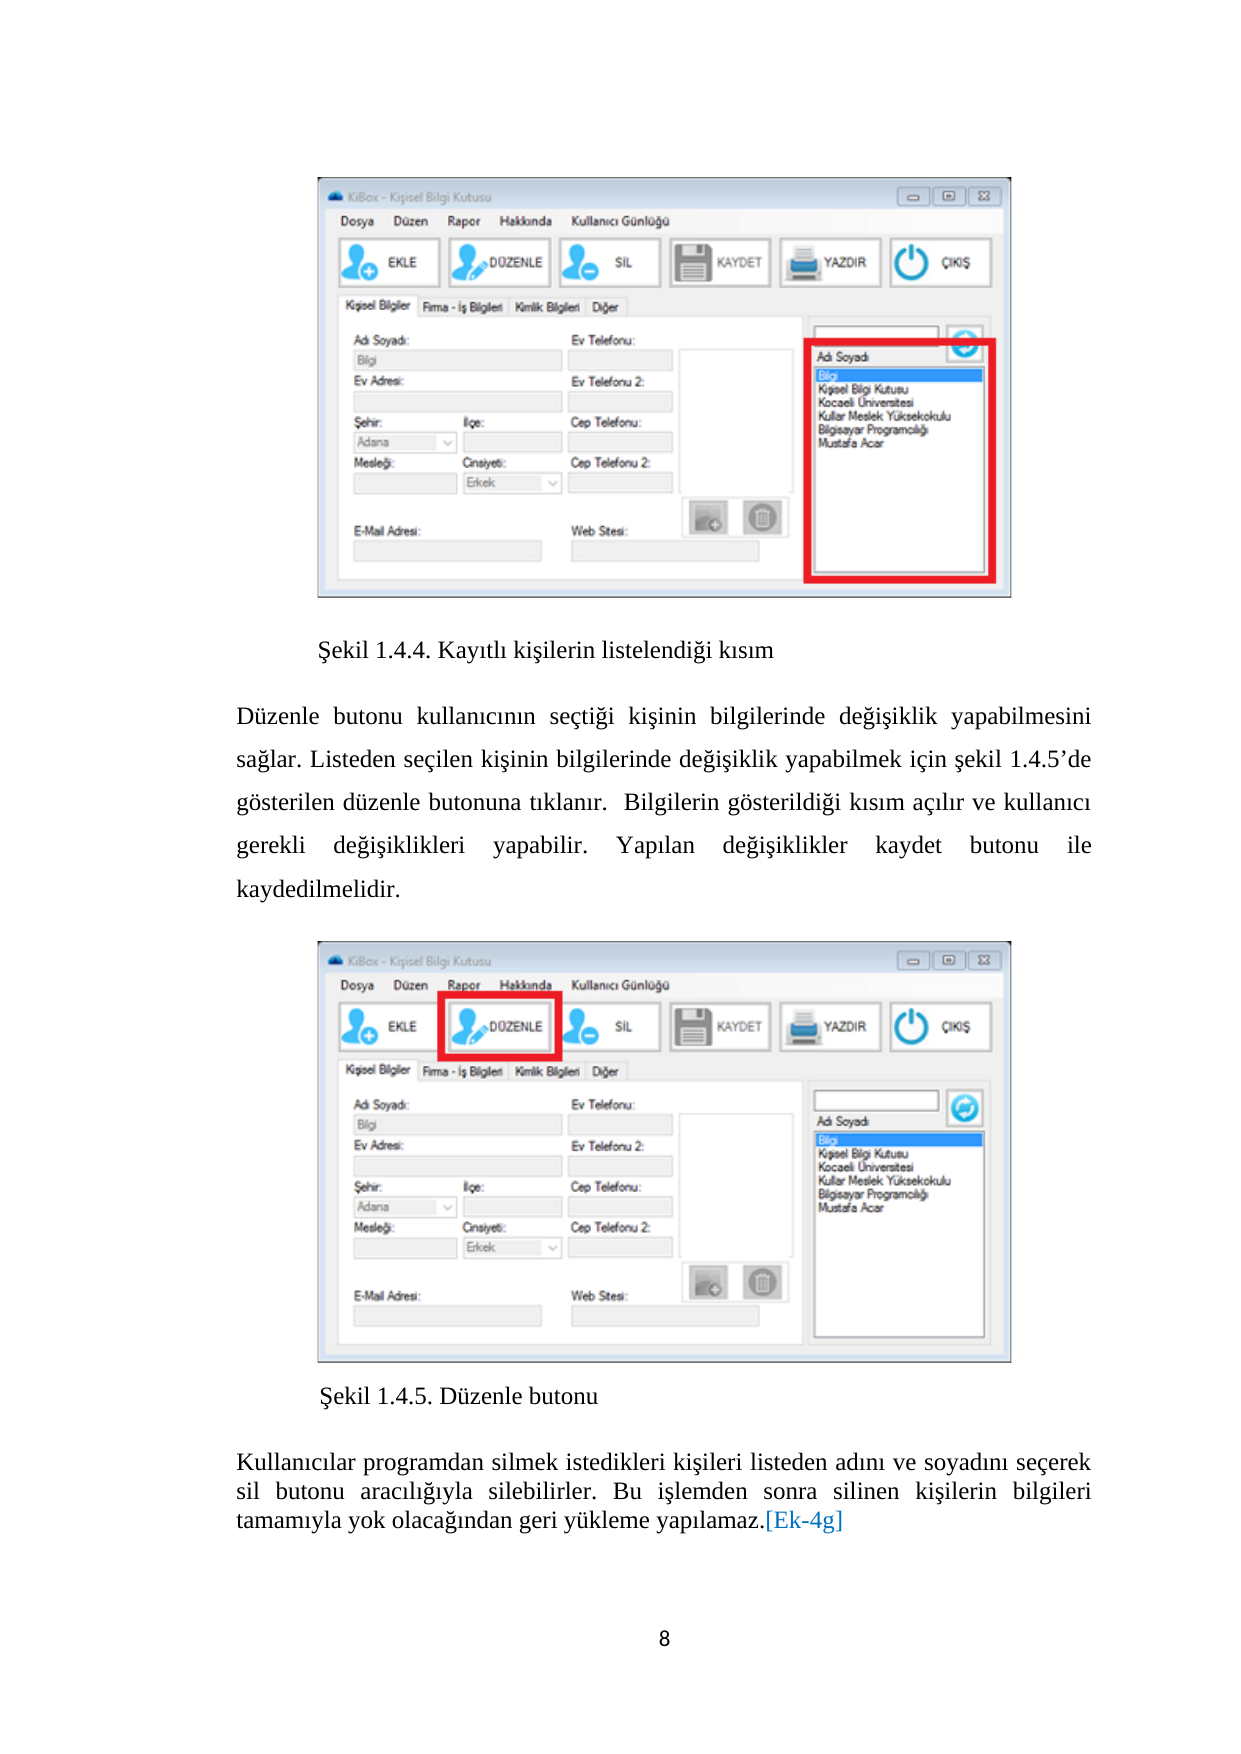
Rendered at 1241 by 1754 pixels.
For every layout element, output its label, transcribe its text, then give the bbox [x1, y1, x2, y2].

text Kullanıcılar programdan silmek istedikleri kişileri listeden adını ve soyadını seçerek sil butonu aracılığıyla silebilirler. Bu işlemden sonra silinen kişilerin bilgileri tamamıyla yok olacağından geri yükleme yapılamaz.[Ek-4g] [236, 1447, 1092, 1533]
picture [317, 941, 1012, 1363]
text Şekil 1.4.4. Kayıtlı kişilerin listelendiği kısım [236, 635, 1092, 664]
picture [317, 177, 1012, 598]
text Düzenle butonu kullanıcının seçtiği kişinin bilgilerinde değişiklik yapabilmesini sağlar. Listeden seçilen kişinin bilgilerinde değişiklik yapabilmek için şekil 1.4.5’de gösterilen düzenle butonuna tıklanır. Bilgilerin gösterildiği kısım açılır ve kullanıcı gerekli değişiklikleri yapabilir. Yapılan değişiklikler kaydet butonu ile kaydedilmelidir. [236, 701, 1092, 902]
text Şekil 1.4.5. Düzenle butonu [236, 1381, 1092, 1410]
